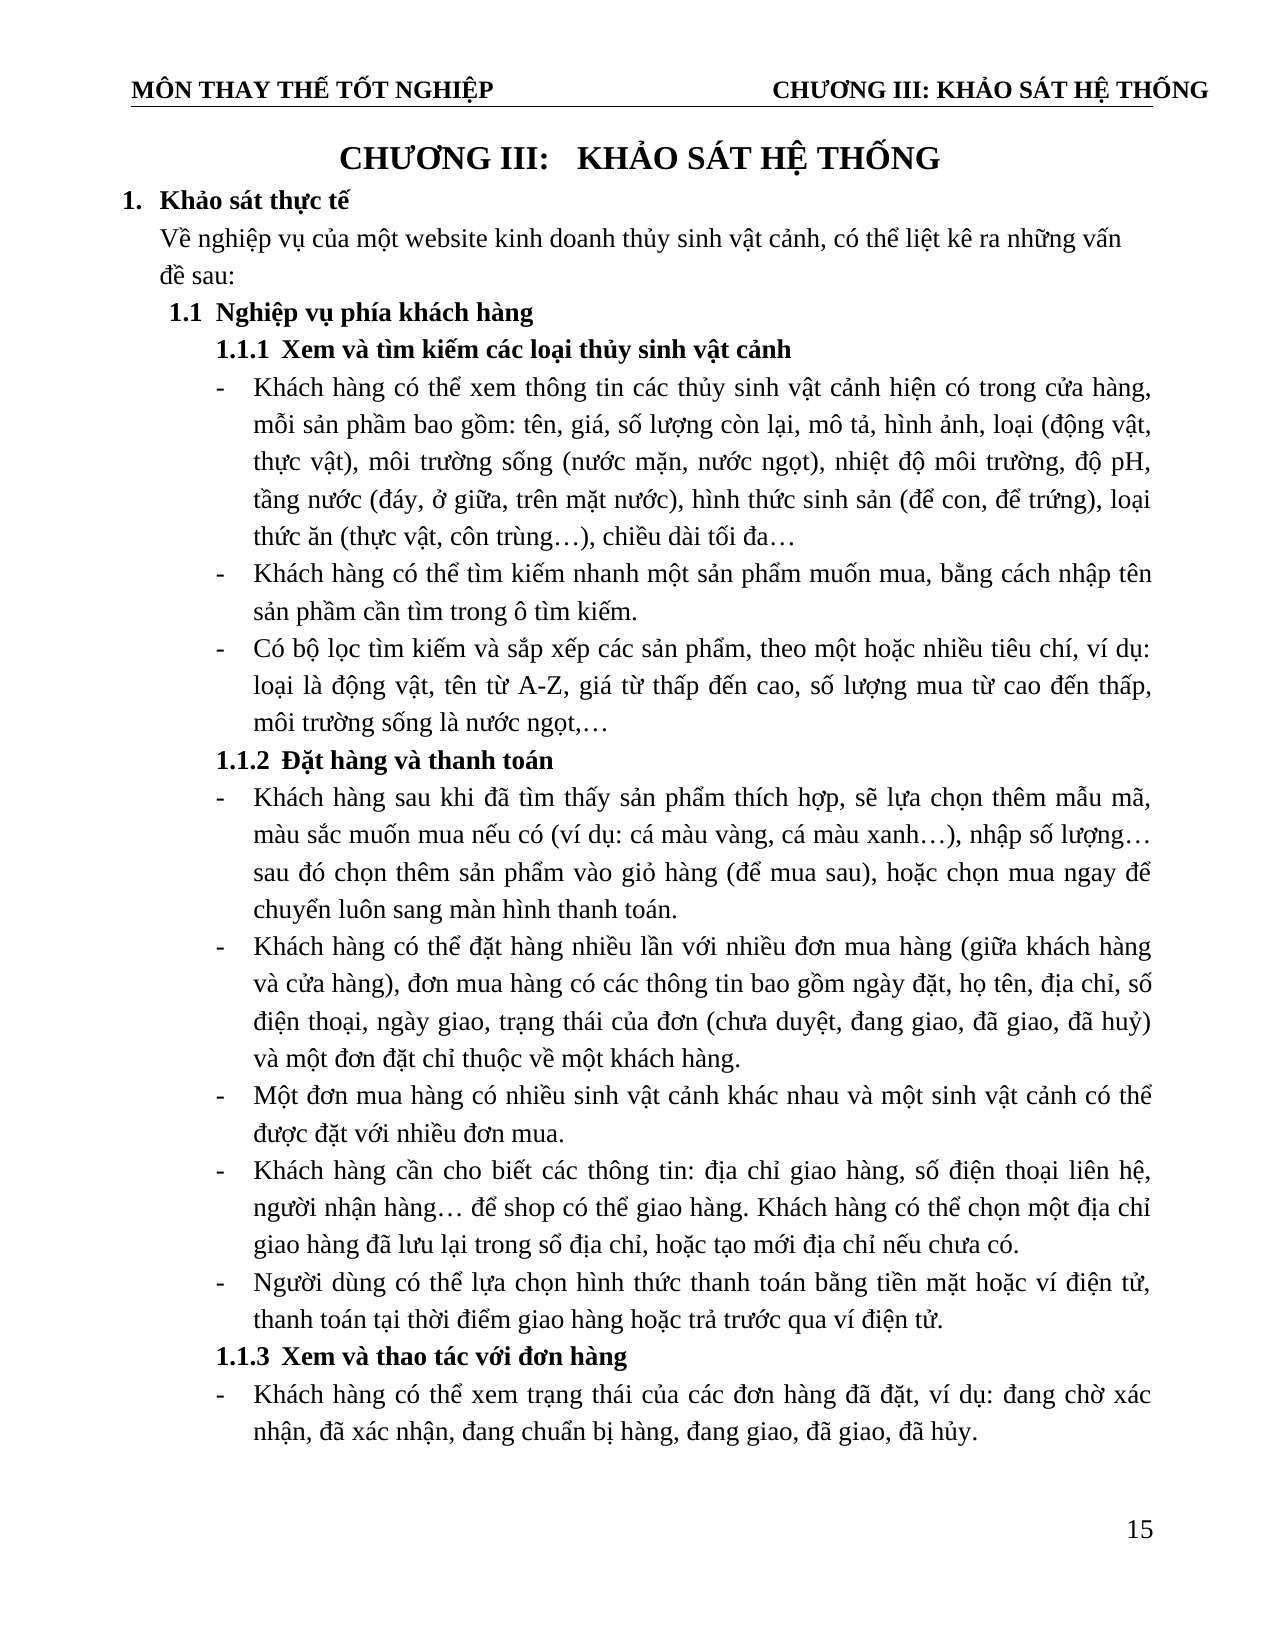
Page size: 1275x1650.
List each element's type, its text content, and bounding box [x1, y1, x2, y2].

list Khách hàng có thể đặt hàng nhiều lần với nhiều đơn mua hàng (giữa khách hàng và cửa hàng), đơn mua hàng có các thông tin bao gồm ngày đặt, họ tên, địa chỉ, số điện thoại, ngày giao, trạng thái của đơn (chưa duyệt, đang giao, đã giao, đã huỷ) và một đơn đặt chỉ thuộc về một khách hàng. [216, 930, 1153, 1073]
list Xem và tìm kiếm các loại thủy sinh vật cảnh [216, 334, 1153, 365]
list Khảo sát thực tế [122, 184, 1153, 216]
list Đặt hàng và thanh toán [216, 744, 1153, 775]
list Xem và thao tác với đơn hàng [216, 1341, 1153, 1372]
list Người dùng có thể lựa chọn hình thức thanh toán bằng tiền mặt hoặc ví điện tử, thanh toán tại thời điểm giao hàng hoặc trả trước qua ví điện tử. [216, 1266, 1153, 1334]
list Nghiệp vụ phía khách hàng [169, 296, 1153, 327]
list Khách hàng sau khi đã tìm thấy sản phẩm thích hợp, sẽ lựa chọn thêm mẫu mã, màu sắc muốn mua nếu có (ví dụ: cá màu vàng, cá màu xanh…), nhập số lượng… sau đó chọn thêm sản phẩm vào giỏ hàng (để mua sau), hoặc chọn mua ngay để chuyển luôn sang màn hình thanh toán. [216, 781, 1153, 924]
list Về nghiệp vụ của một website kinh doanh thủy sinh vật cảnh, có thể liệt kê ra những vấn đề sau: [159, 222, 1153, 290]
list Khách hàng có thể tìm kiếm nhanh một sản phẩm muốn mua, bằng cách nhập tên sản phầm cần tìm trong ô tìm kiếm. [216, 557, 1153, 626]
list Có bộ lọc tìm kiếm và sắp xếp các sản phẩm, theo một hoặc nhiều tiêu chí, ví dụ: loại là động vật, tên từ A-Z, giá từ thấp đến cao, số lượng mua từ cao đến thấp, môi trường sống là nước ngọt,… [216, 632, 1153, 738]
list Một đơn mua hàng có nhiều sinh vật cảnh khác nhau và một sinh vật cảnh có thể được đặt với nhiều đơn mua. [216, 1079, 1153, 1148]
list KHẢO SÁT HỆ THỐNG [337, 138, 1153, 177]
list Khách hàng có thể xem thông tin các thủy sinh vật cảnh hiện có trong cửa hàng, mỗi sản phầm bao gồm: tên, giá, số lượng còn lại, mô tả, hình ảnh, loại (động vật, thực vật), môi trường sống (nước mặn, nước ngọt), nhiệt độ môi trường, độ pH, tầng nước (đáy, ở giữa, trên mặt nước), hình thức sinh sản (để con, để trứng), loại thức ăn (thực vật, côn trùng…), chiều dài tối đa… [216, 371, 1153, 551]
list Khách hàng có thể xem trạng thái của các đơn hàng đã đặt, ví dụ: đang chờ xác nhận, đã xác nhận, đang chuẩn bị hàng, đang giao, đã giao, đã hủy. [216, 1378, 1153, 1446]
list Khách hàng cần cho biết các thông tin: địa chỉ giao hàng, số điện thoại liên hệ, người nhận hàng… để shop có thể giao hàng. Khách hàng có thể chọn một địa chỉ giao hàng đã lưu lại trong sổ địa chỉ, hoặc tạo mới địa chỉ nếu chưa có. [216, 1154, 1153, 1260]
